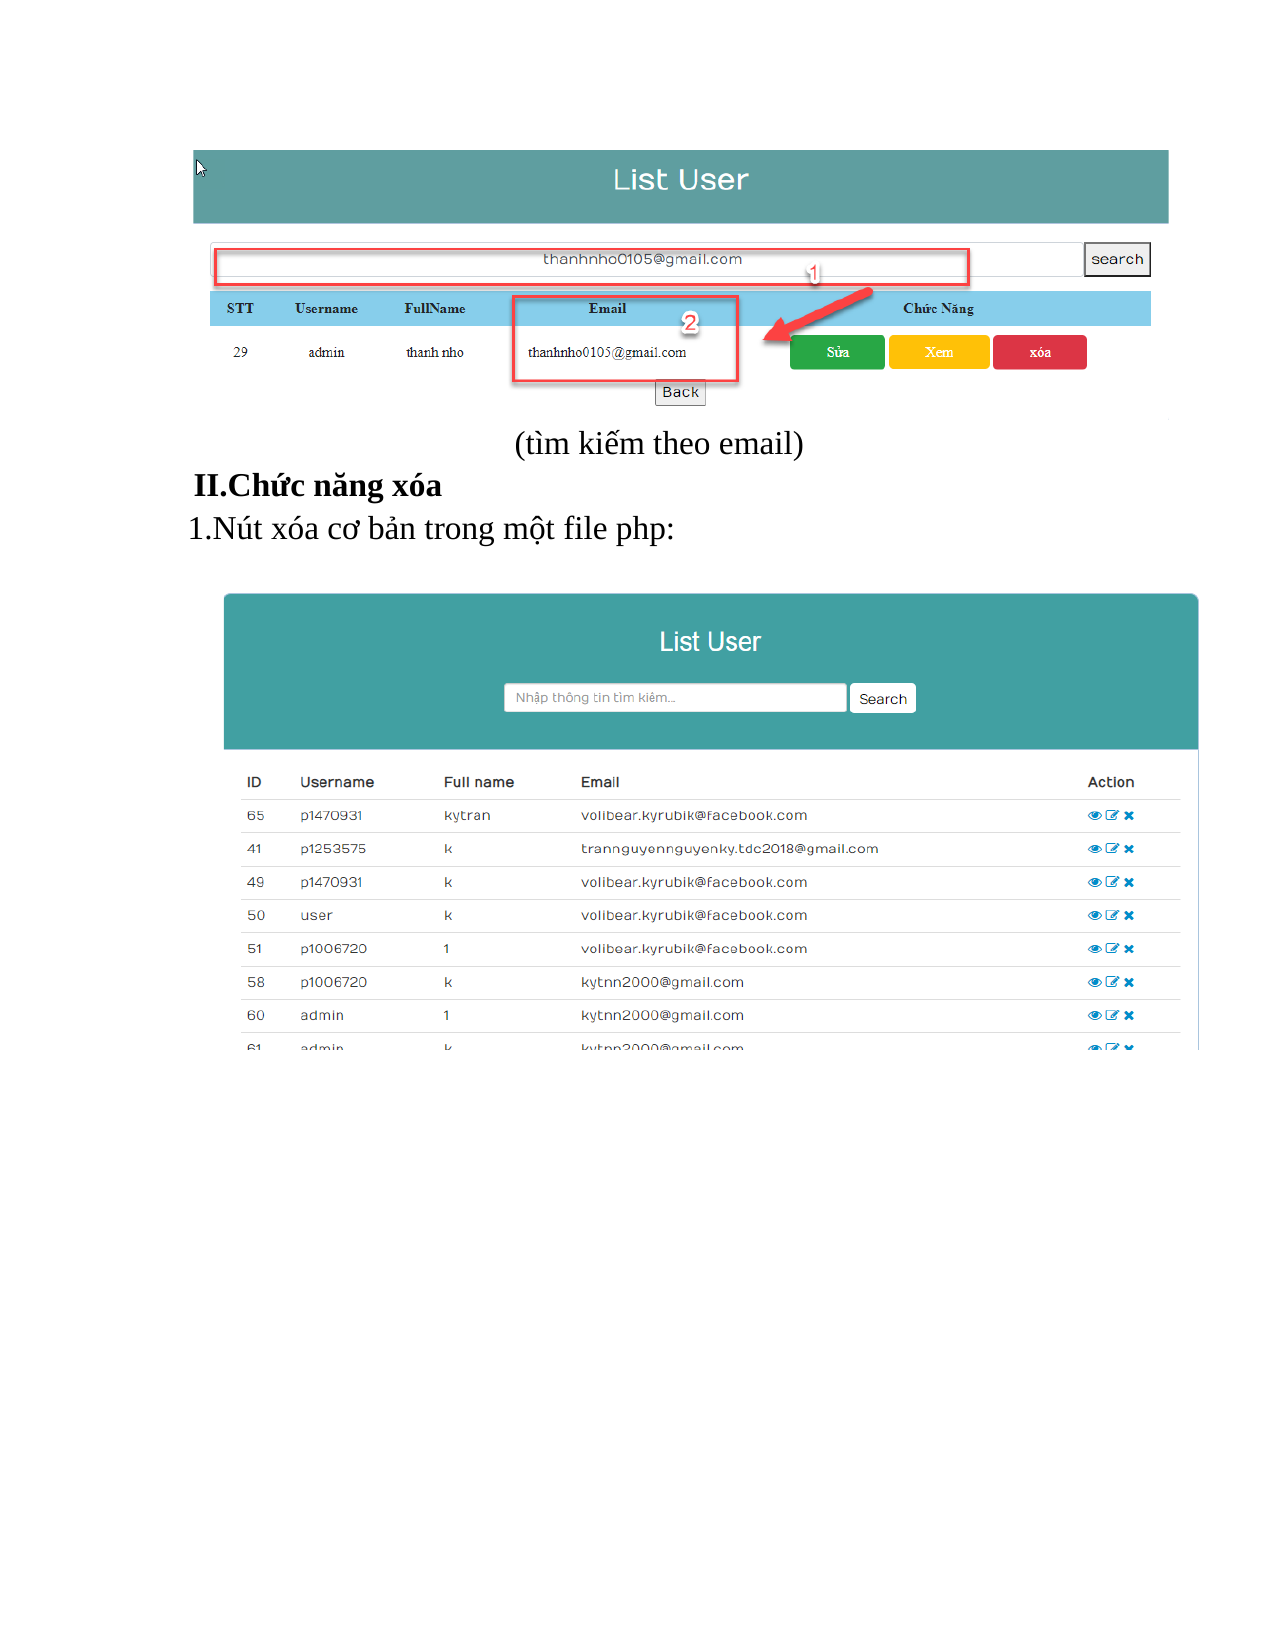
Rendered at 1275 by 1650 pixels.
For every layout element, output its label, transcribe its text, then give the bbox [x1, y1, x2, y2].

text 1.Nút xóa cơ bản trong một file php: [187, 508, 1125, 546]
text (tìm kiếm theo email) [193, 423, 1125, 462]
picture [193, 150, 1169, 420]
text II.Chức năng xóa [193, 466, 1125, 504]
picture [223, 592, 1200, 1050]
